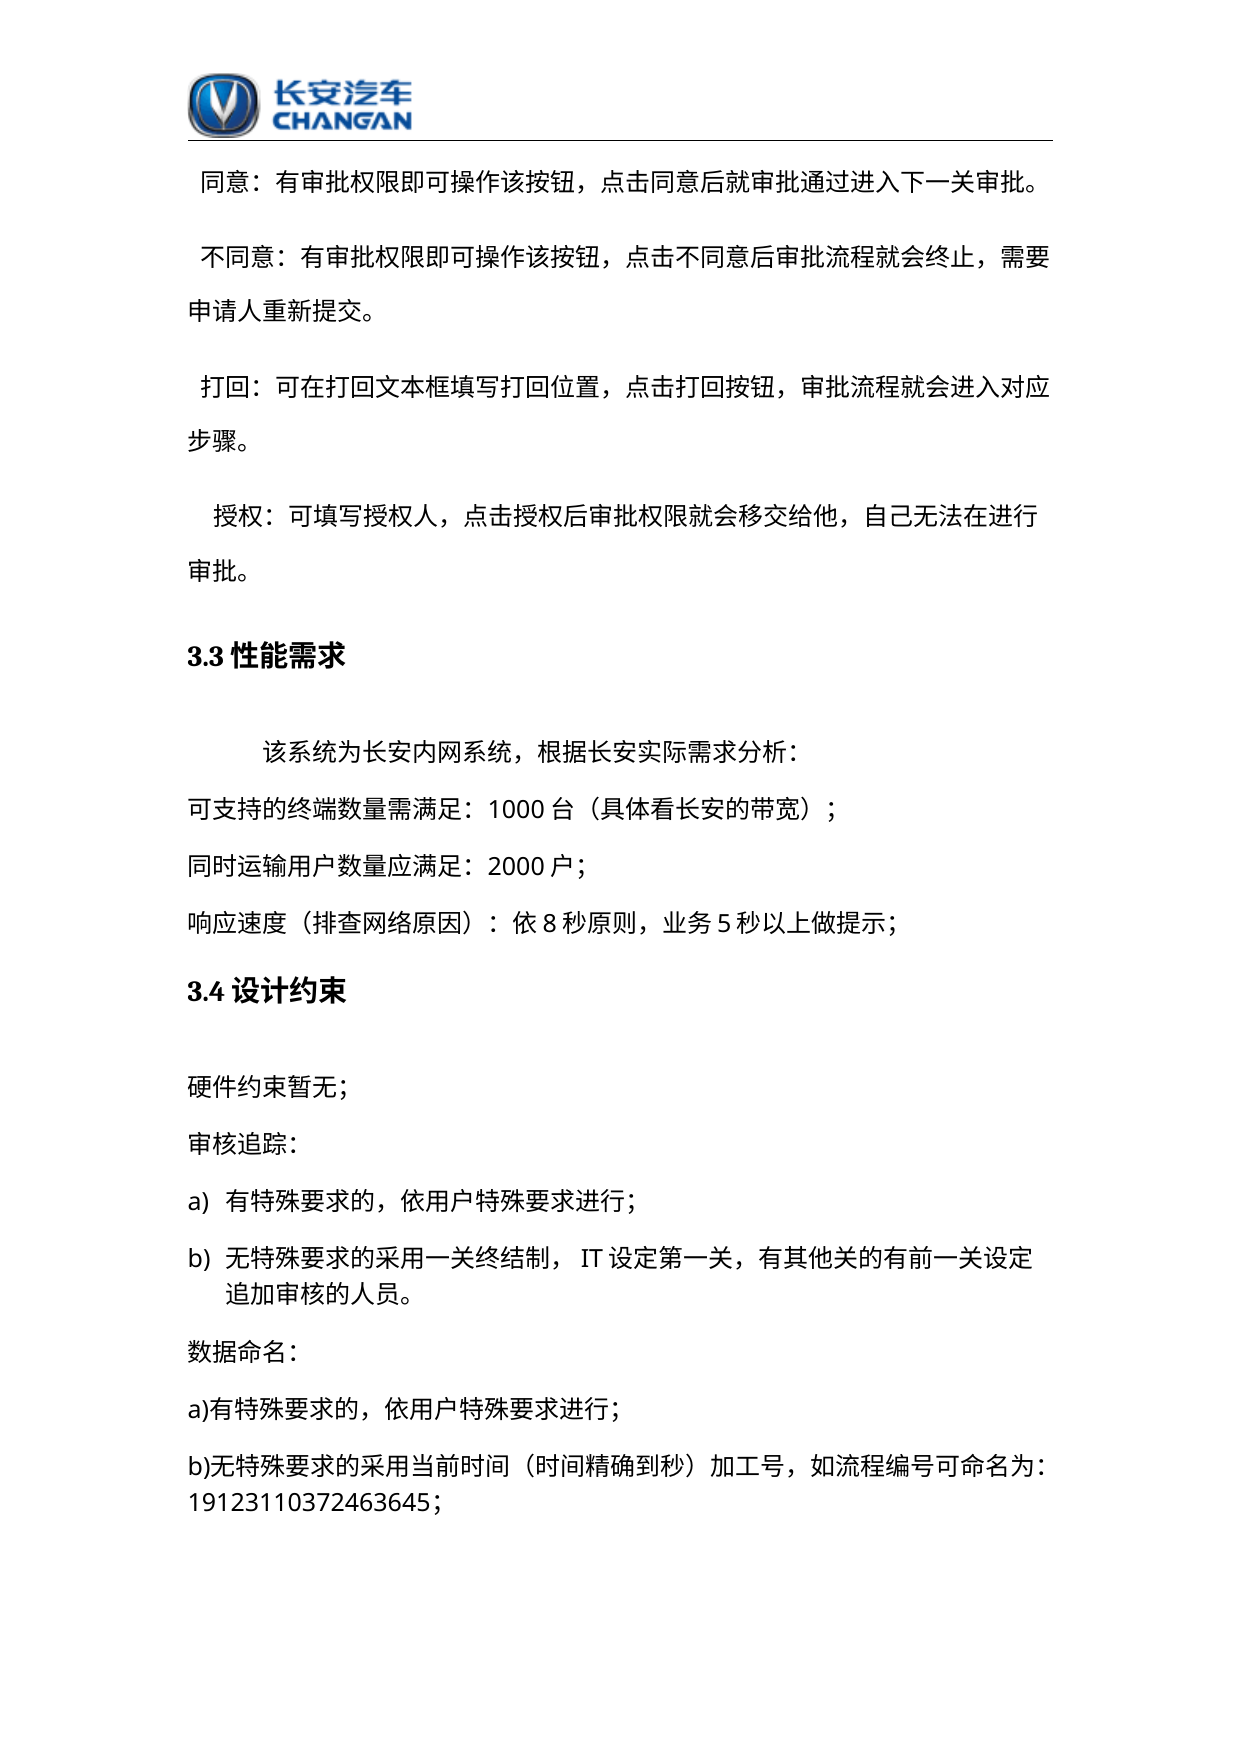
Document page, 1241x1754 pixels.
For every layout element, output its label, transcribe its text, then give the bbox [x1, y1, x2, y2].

text 同时运输用户数量应满足：2000户； [187, 847, 1053, 883]
text 打回：可在打回文本框填写打回位置，点击打回按钮，审批流程就会进入对应步骤。 [187, 367, 1053, 458]
text b)无特殊要求的采用当前时间（时间精确到秒）加工号，如流程编号可命名为：19123110372463645； [187, 1446, 1053, 1519]
text 不同意：有审批权限即可操作该按钮，点击不同意后审批流程就会终止，需要申请人重新提交。 [187, 237, 1053, 328]
text 授权：可填写授权人，点击授权后审批权限就会移交给他，自己无法在进行审批。 [187, 497, 1053, 587]
picture [187, 73, 432, 138]
text 同意：有审批权限即可操作该按钮，点击同意后就审批通过进入下一关审批。 [187, 162, 1053, 198]
subtitle 3.4设计约束 [187, 967, 1053, 1009]
text 硬件约束暂无； [187, 1067, 1053, 1104]
subtitle 3.3性能需求 [187, 632, 1053, 675]
text 响应速度（排查网络原因）：依8秒原则，业务5秒以上做提示； [187, 904, 1053, 940]
text 可支持的终端数量需满足：1000台（具体看长安的带宽）； [187, 790, 1053, 826]
text a)有特殊要求的，依用户特殊要求进行； [187, 1389, 1053, 1425]
text 该系统为长安内网系统，根据长安实际需求分析： [187, 733, 1053, 769]
list 无特殊要求的采用一关终结制， IT设定第一关，有其他关的有前一关设定追加审核的人员。 [187, 1239, 1053, 1311]
text 数据命名： [187, 1332, 1053, 1368]
text 审核追踪： [187, 1124, 1053, 1161]
list 有特殊要求的，依用户特殊要求进行； [187, 1182, 1053, 1218]
